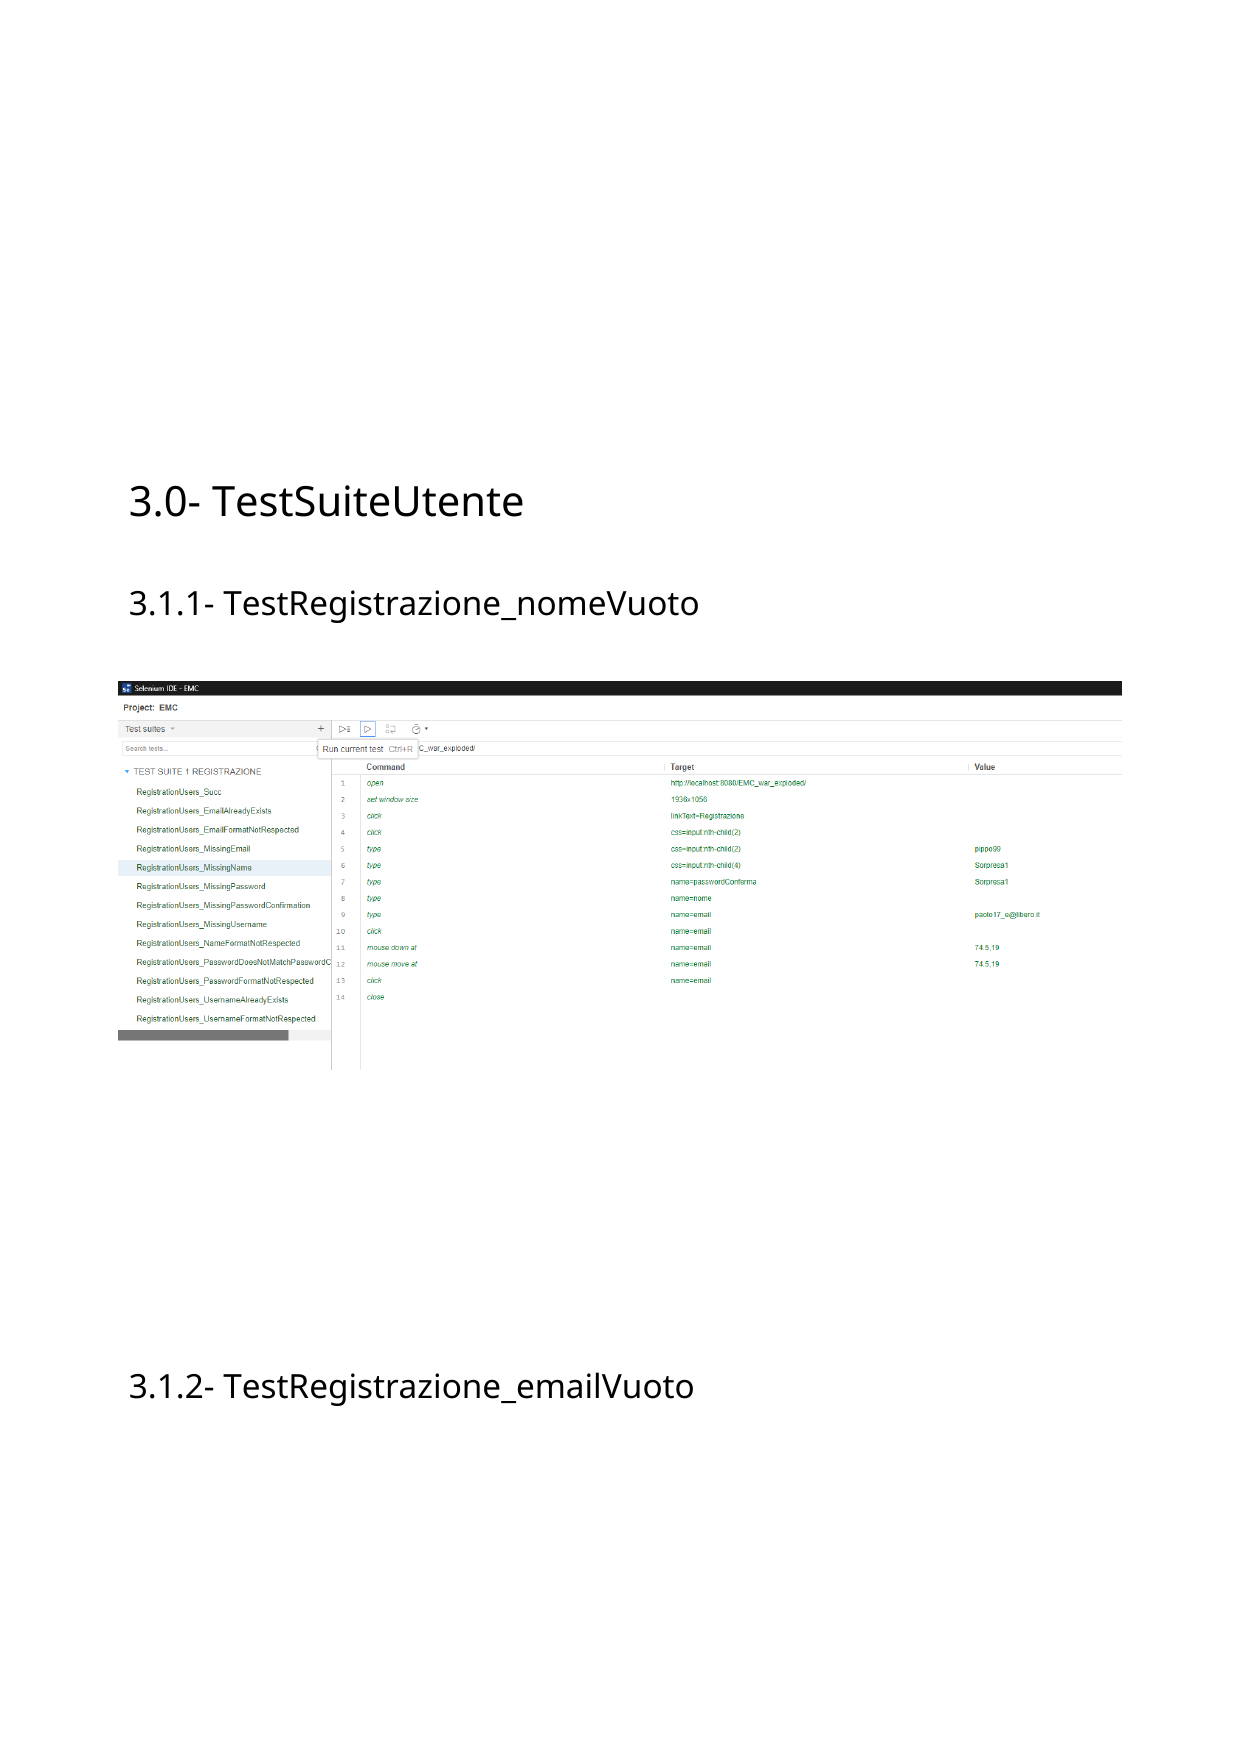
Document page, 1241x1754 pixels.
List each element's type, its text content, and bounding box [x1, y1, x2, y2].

text 3.1.2- TestRegistrazione_emailVuoto [129, 1363, 1122, 1408]
text 3.1.1- TestRegistrazione_nomeVuoto [129, 579, 1122, 625]
text 3.0- TestSuiteUtente [129, 472, 1122, 529]
picture [118, 681, 1122, 1070]
